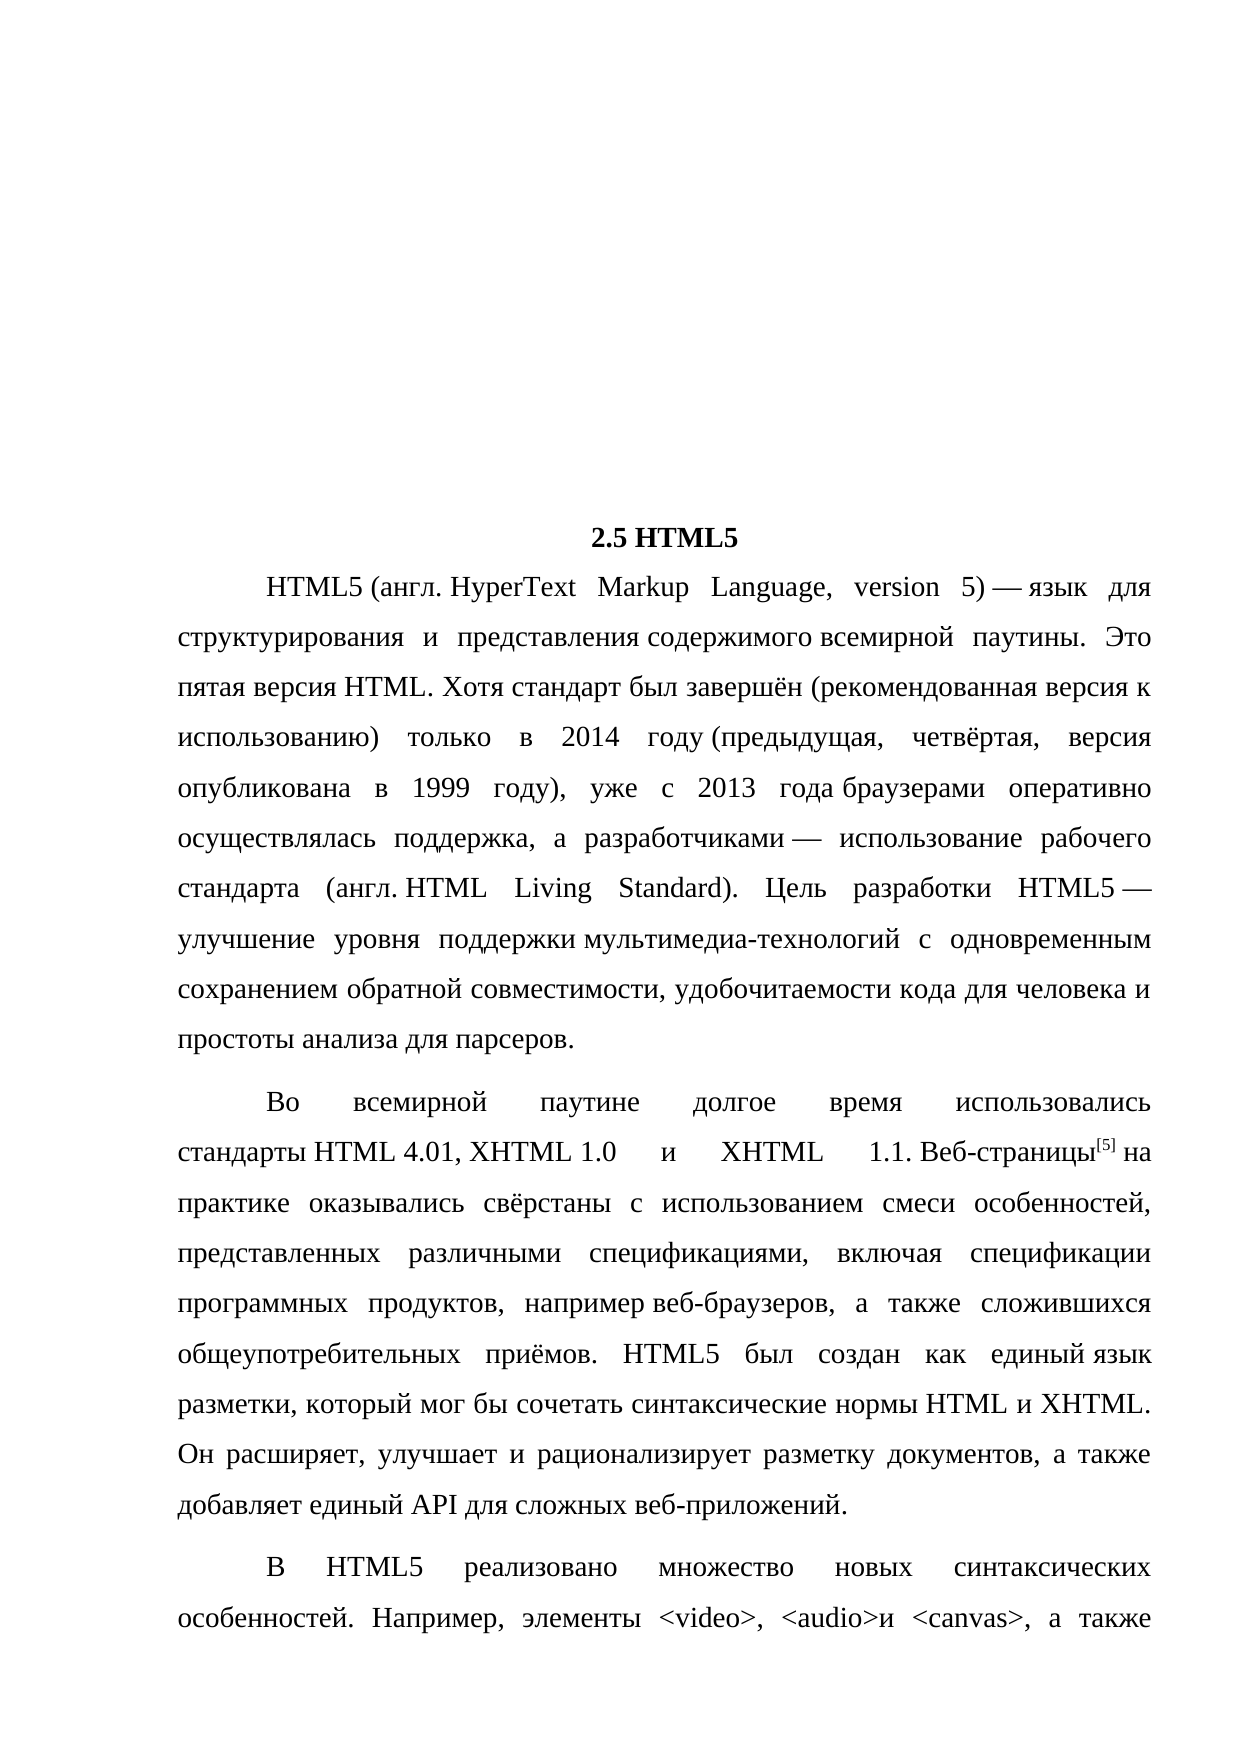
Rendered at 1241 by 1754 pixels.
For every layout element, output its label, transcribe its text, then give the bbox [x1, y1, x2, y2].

text Во всемирной паутине долгое время использовались стандарты HTML 4.01, XHTML 1.0 и XHTML 1.1. Веб-страницы[5] на практике оказывались свёрстаны с использованием смеси особенностей, представленных различными спецификациями, включая спецификации программных продуктов, например веб-браузеров, а также сложившихся общеупотребительных приёмов. HTML5 был создан как единый язык разметки, который мог бы сочетать синтаксические нормы HTML и XHTML. Он расширяет, улучшает и рационализирует разметку документов, а также добавляет единый API для сложных веб-приложений. [177, 1084, 1152, 1520]
subtitle 2.5 HTML5 [177, 520, 1152, 553]
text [177, 1549, 1152, 1633]
text HTML5 (англ. HyperText Markup Language, version 5) — язык для структурирования и представления содержимого всемирной паутины. Это пятая версия HTML. Хотя стандарт был завершён (рекомендованная версия к использованию) только в 2014 году (предыдущая, четвёртая, версия опубликована в 1999 году), уже с 2013 года браузерами оперативно осуществлялась поддержка, а разработчиками — использование рабочего стандарта (англ. HTML Living Standard). Цель разработки HTML5 — улучшение уровня поддержки мультимедиа-технологий с одновременным сохранением обратной совместимости, удобочитаемости кода для человека и простоты анализа для парсеров. [177, 569, 1152, 1055]
